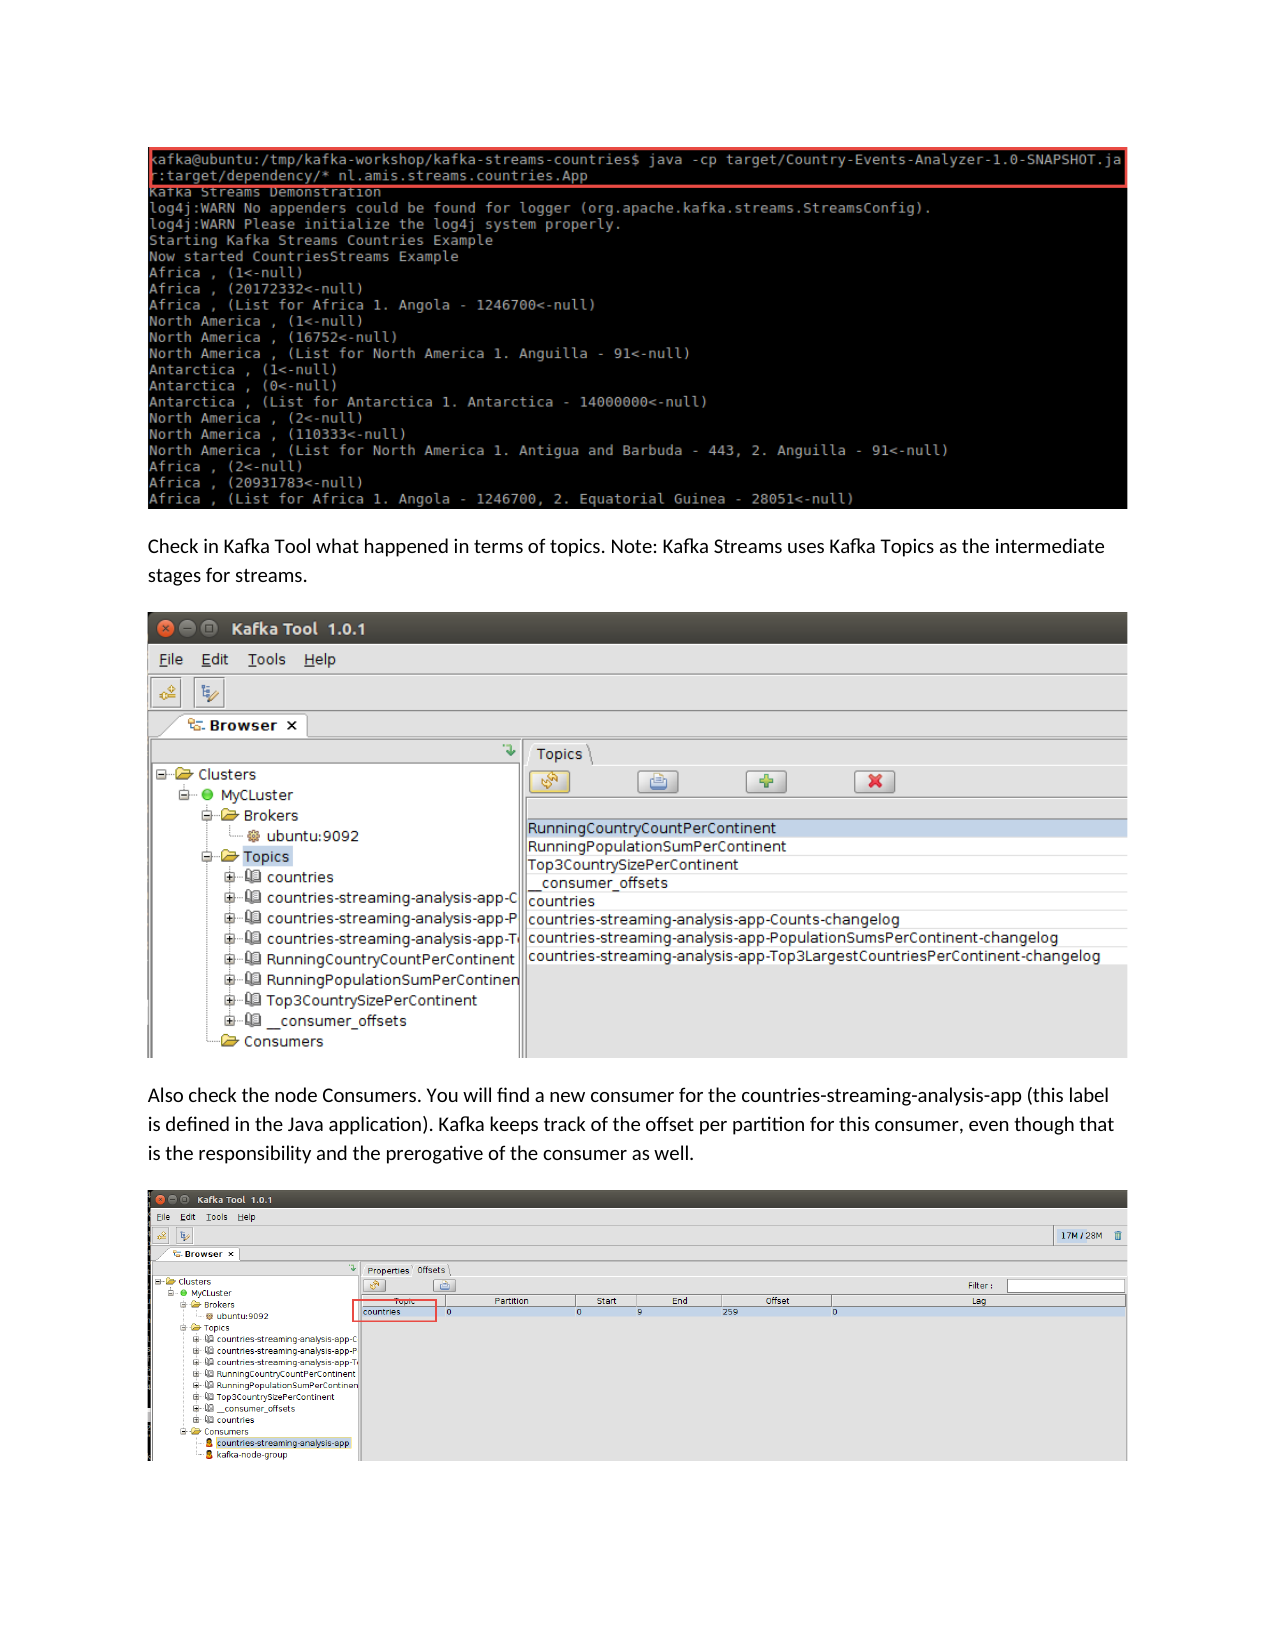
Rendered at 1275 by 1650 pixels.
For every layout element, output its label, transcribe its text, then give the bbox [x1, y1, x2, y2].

picture [147, 1190, 1128, 1461]
picture [147, 147, 1128, 509]
text Check in Kafka Tool what happened in terms of topics. Note: Kafka Streams uses Kafka Topics as the intermediate stages for streams. [148, 533, 1127, 588]
text Also check the node Consumers. You will find a new consumer for the countries-streaming-analysis-app (this label is defined in the Java application). Kafka keeps track of the offset per partition for this consumer, even though that is the responsibility and the prerogative of the consumer as well. [148, 1082, 1127, 1166]
picture [147, 612, 1128, 1058]
